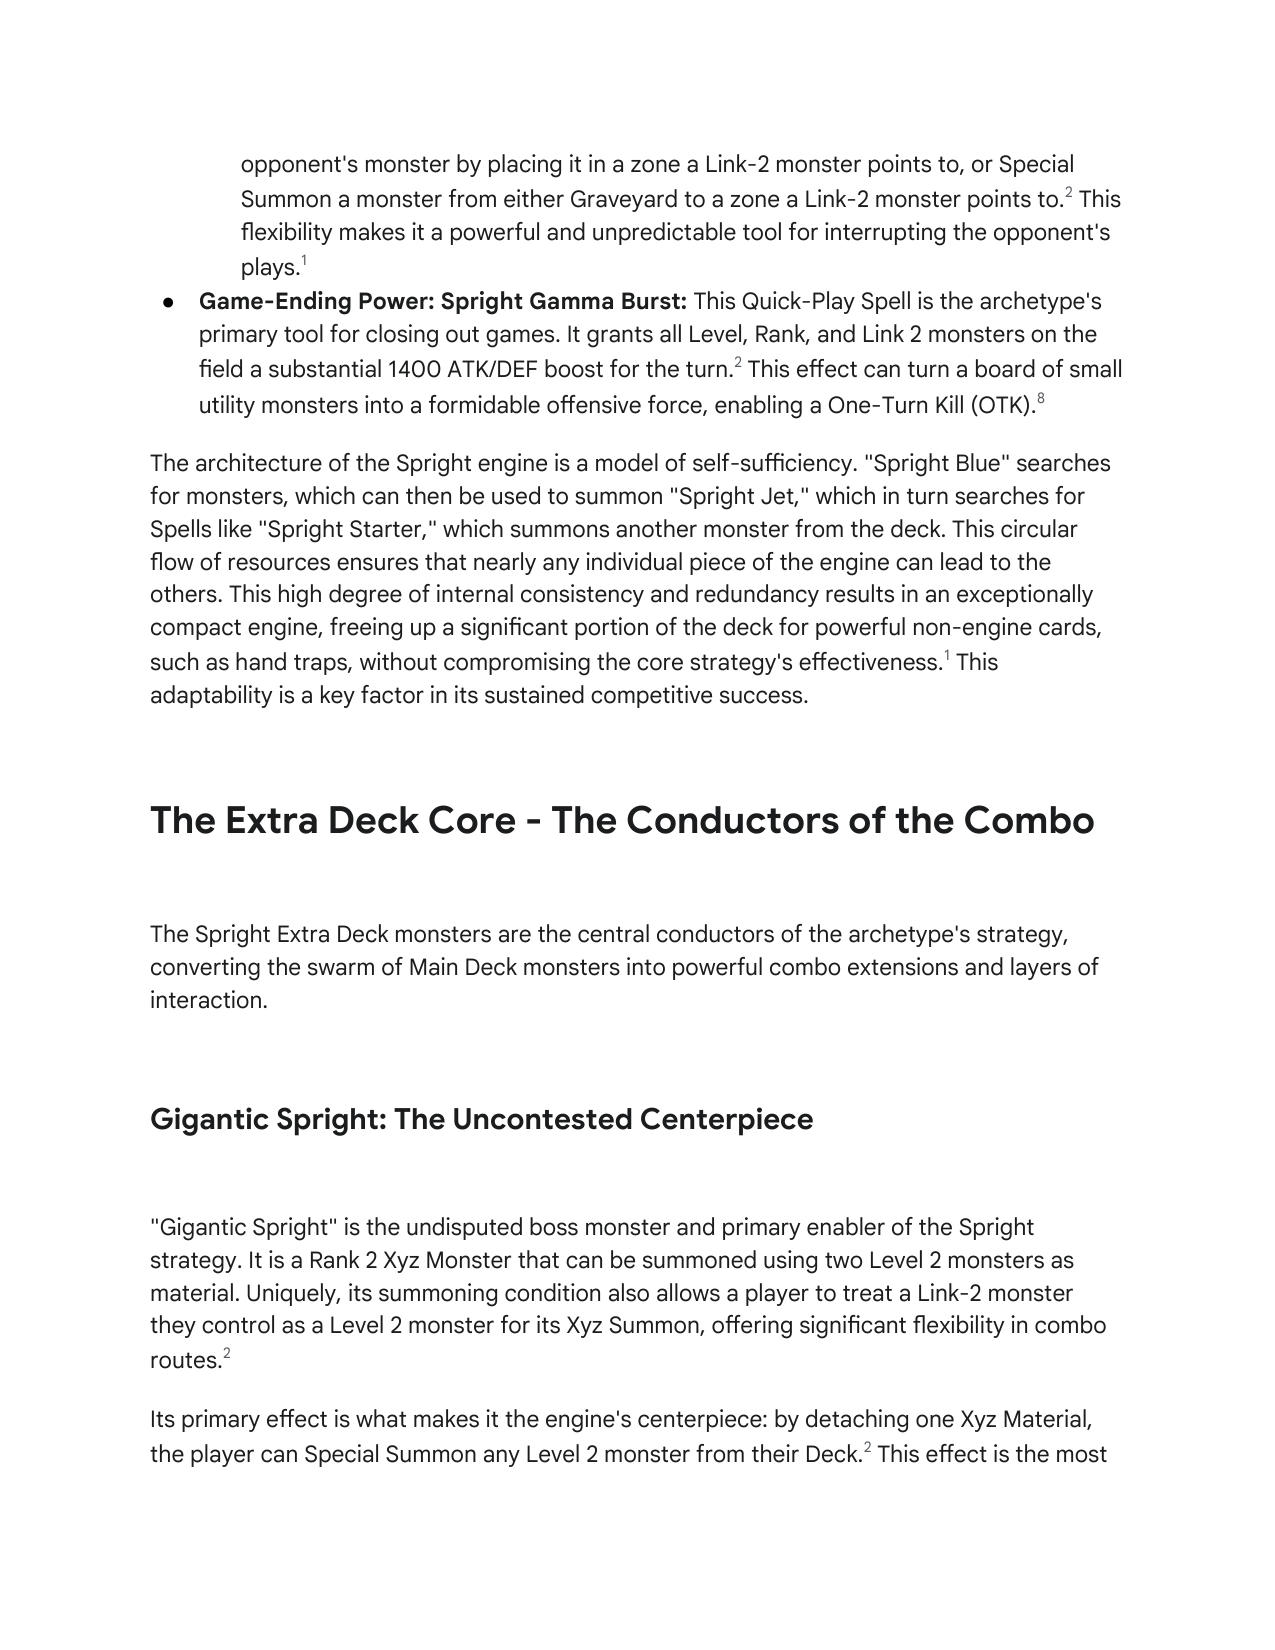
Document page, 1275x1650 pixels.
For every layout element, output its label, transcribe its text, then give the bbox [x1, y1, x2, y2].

subtitle Gigantic Spright: The Uncontested Centerpiece [150, 1102, 1125, 1138]
subtitle The Extra Deck Core - The Conductors of the Combo [150, 797, 1125, 844]
text The architecture of the Spright engine is a model of self-sufficiency. "Spright Blue" searches for monsters, which can then be used to summon "Spright Jet," which in turn searches for Spells like "Spright Starter," which summons another monster from the deck. This circular flow of resources ensures that nearly any individual piece of the engine can lead to the others. This high degree of internal consistency and redundancy results in an exceptionally compact engine, freeing up a significant portion of the deck for powerful non-engine cards, such as hand traps, without compromising the core strategy's effectiveness.1 This adaptability is a key factor in its sustained competitive success. [150, 449, 1125, 710]
text The Spright Extra Deck monsters are the central conductors of the archetype's strategy, converting the swarm of Main Deck monsters into powerful combo extensions and layers of interaction. [150, 921, 1125, 1015]
list Game-Ending Power: Spright Gamma Burst: This Quick-Play Spell is the archetype's primary tool for closing out games. It grants all Level, Rank, and Link 2 monsters on the field a substantial 1400 ATK/DEF boost for the turn.2 This effect can turn a board of small utility monsters into a formidable offensive force, enabling a One-Turn Kill (OTK).8 [161, 287, 1125, 420]
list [203, 150, 1125, 283]
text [150, 1405, 1125, 1470]
text "Gigantic Spright" is the undisputed boss monster and primary enabler of the Spright strategy. It is a Rank 2 Xyz Monster that can be summoned using two Level 2 monsters as material. Uniquely, its summoning condition also allows a player to treat a Link-2 monster they control as a Level 2 monster for its Xyz Summon, offering significant flexibility in combo routes.2 [150, 1213, 1125, 1376]
